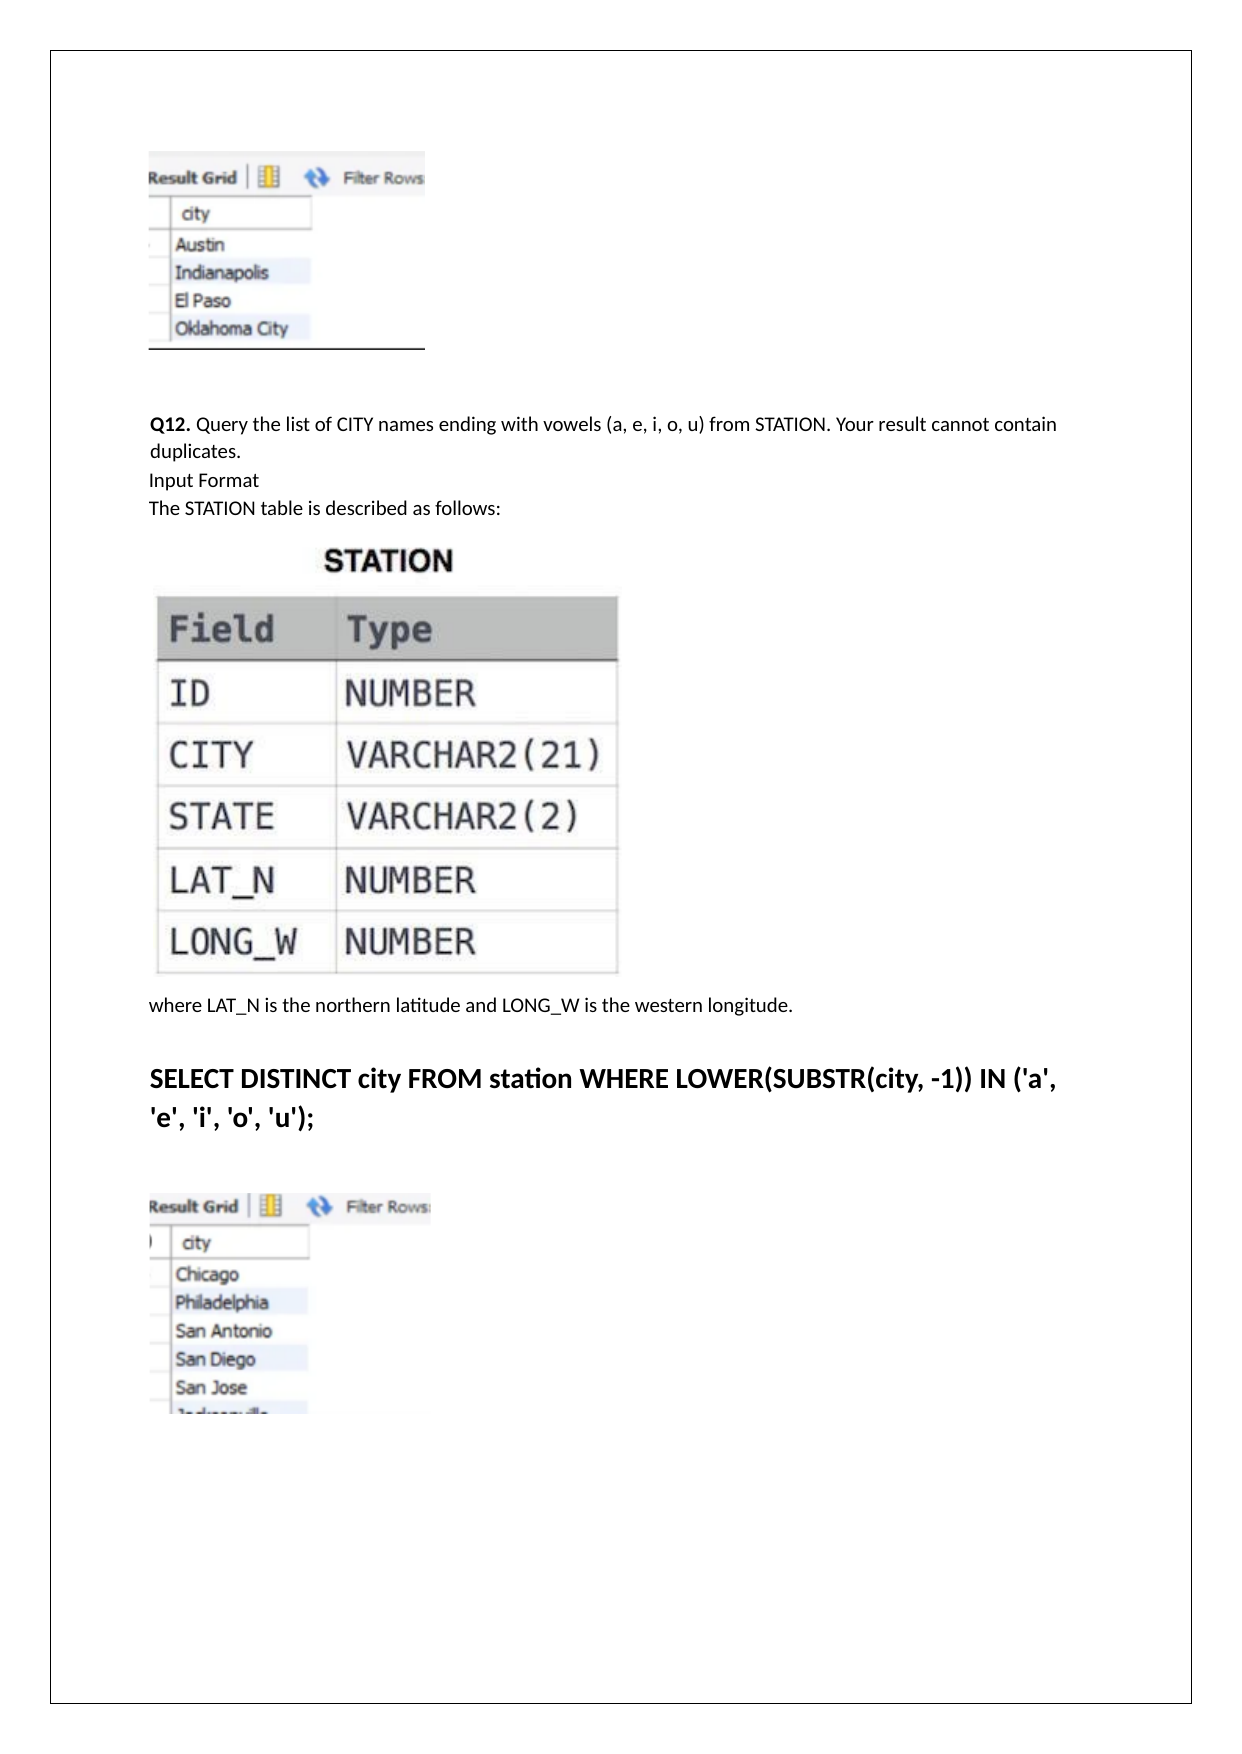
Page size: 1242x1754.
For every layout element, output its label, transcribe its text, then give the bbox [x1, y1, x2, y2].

text The STATION table is described as follows: [148, 495, 1086, 521]
text Input Format [148, 467, 1086, 492]
picture [148, 151, 425, 350]
text Q12. Query the list of CITY names ending with vowels (a, e, i, o, u) from STATION. Your result cannot contain duplicates. [150, 383, 1086, 464]
text where LAT_N is the northern latitude and LONG_W is the western longitude. SELECT DISTINCT city FROM station WHERE LOWER(SUBSTR(city, -1)) IN ('a', 'e', 'i', 'o', 'u'); [148, 992, 1086, 1413]
picture [153, 523, 622, 977]
picture [149, 1193, 431, 1414]
